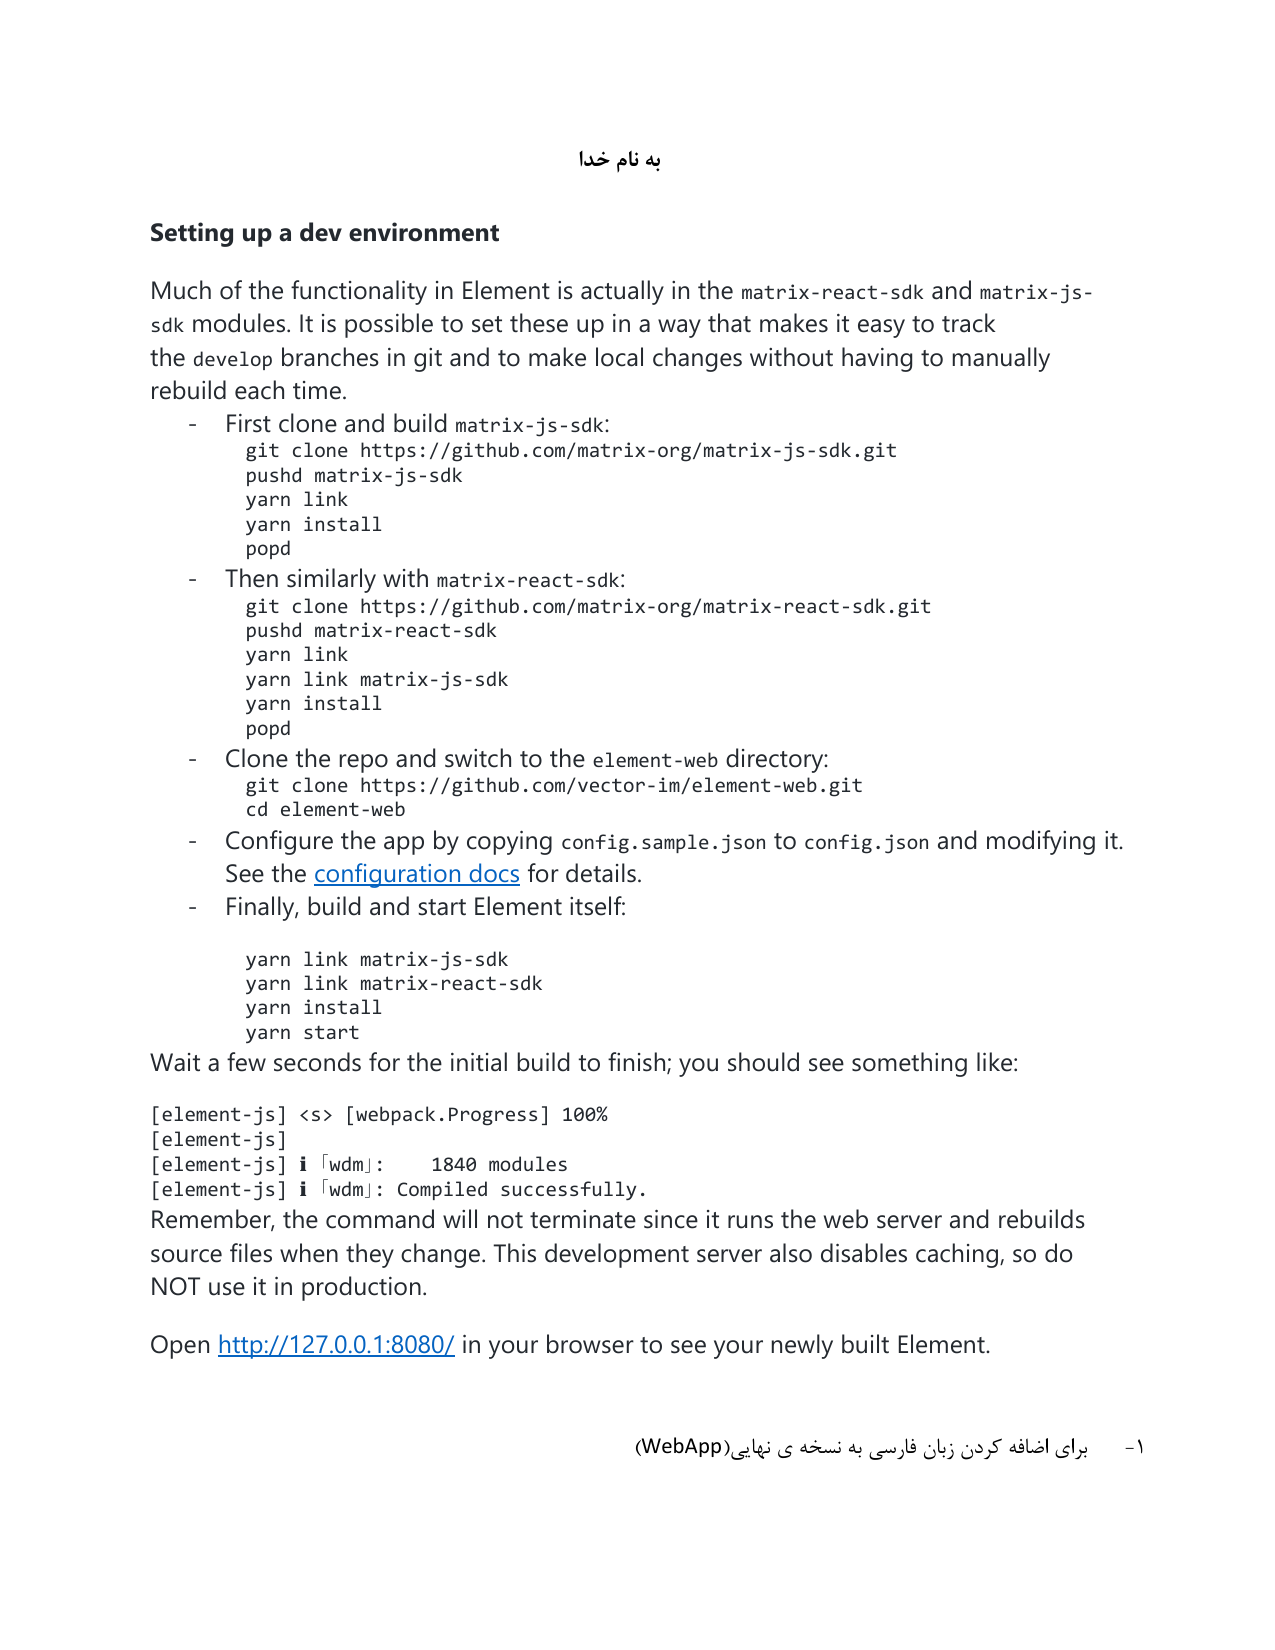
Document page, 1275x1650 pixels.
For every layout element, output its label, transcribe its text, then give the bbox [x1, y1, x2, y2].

text git clone https://github.com/matrix-org/matrix-react-sdk.git [245, 594, 1125, 618]
text [element-js] [150, 1127, 1125, 1151]
text git clone https://github.com/vector-im/element-web.git [245, 773, 1125, 798]
text به نام خدا [150, 150, 1087, 175]
text Open http://127.0.0.1:8080/ in your browser to see your newly built Element. [150, 1326, 1125, 1360]
text yarn install [245, 691, 1125, 716]
text popd [245, 536, 1125, 561]
text yarn install [245, 996, 1125, 1020]
text [element-js] ℹ ｢wdm｣: 1840 modules [150, 1151, 1125, 1177]
text pushd matrix-react-sdk [245, 618, 1125, 643]
text cd element-web [245, 798, 1125, 822]
text yarn link matrix-react-sdk [245, 971, 1125, 996]
text yarn link matrix-js-sdk [245, 667, 1125, 691]
subtitle Setting up a dev environment [150, 214, 1125, 248]
list Then similarly with matrix-react-sdk: [187, 561, 1125, 594]
text yarn start [245, 1020, 1125, 1044]
text yarn link [245, 488, 1125, 512]
text popd [245, 716, 1125, 740]
list Configure the app by copying config.sample.json to config.json and modifying it. See the configuration docs for details. [187, 822, 1125, 889]
text yarn install [245, 512, 1125, 536]
text git clone https://github.com/matrix-org/matrix-js-sdk.git [245, 439, 1125, 463]
text [element-js] ℹ ｢wdm｣: Compiled successfully. [150, 1177, 1125, 1202]
list Finally, build and start Element itself: [187, 889, 1125, 922]
text Much of the functionality in Element is actually in the matrix-react-sdk and matrix-js-sdk modules. It is possible to set these up in a way that makes it easy to track the develop branches in git and to make local changes without having to manually rebuild each time. [150, 273, 1125, 406]
text pushd matrix-js-sdk [245, 463, 1125, 488]
text Remember, the command will not terminate since it runs the web server and rebuilds source files when they change. This development server also disables caching, so do NOT use it in production. [150, 1202, 1125, 1301]
text Wait a few seconds for the initial build to finish; you should see something like: [150, 1044, 1125, 1078]
list برای اضافه کردن زبان فارسی به نسخه ی نهایی(WebApp) [150, 1432, 1125, 1462]
text [element-js] <s> [webpack.Progress] 100% [150, 1103, 1125, 1127]
text yarn link [245, 643, 1125, 667]
list First clone and build matrix-js-sdk: [187, 406, 1125, 439]
text yarn link matrix-js-sdk [245, 947, 1125, 971]
list Clone the repo and switch to the element-web directory: [187, 740, 1125, 773]
